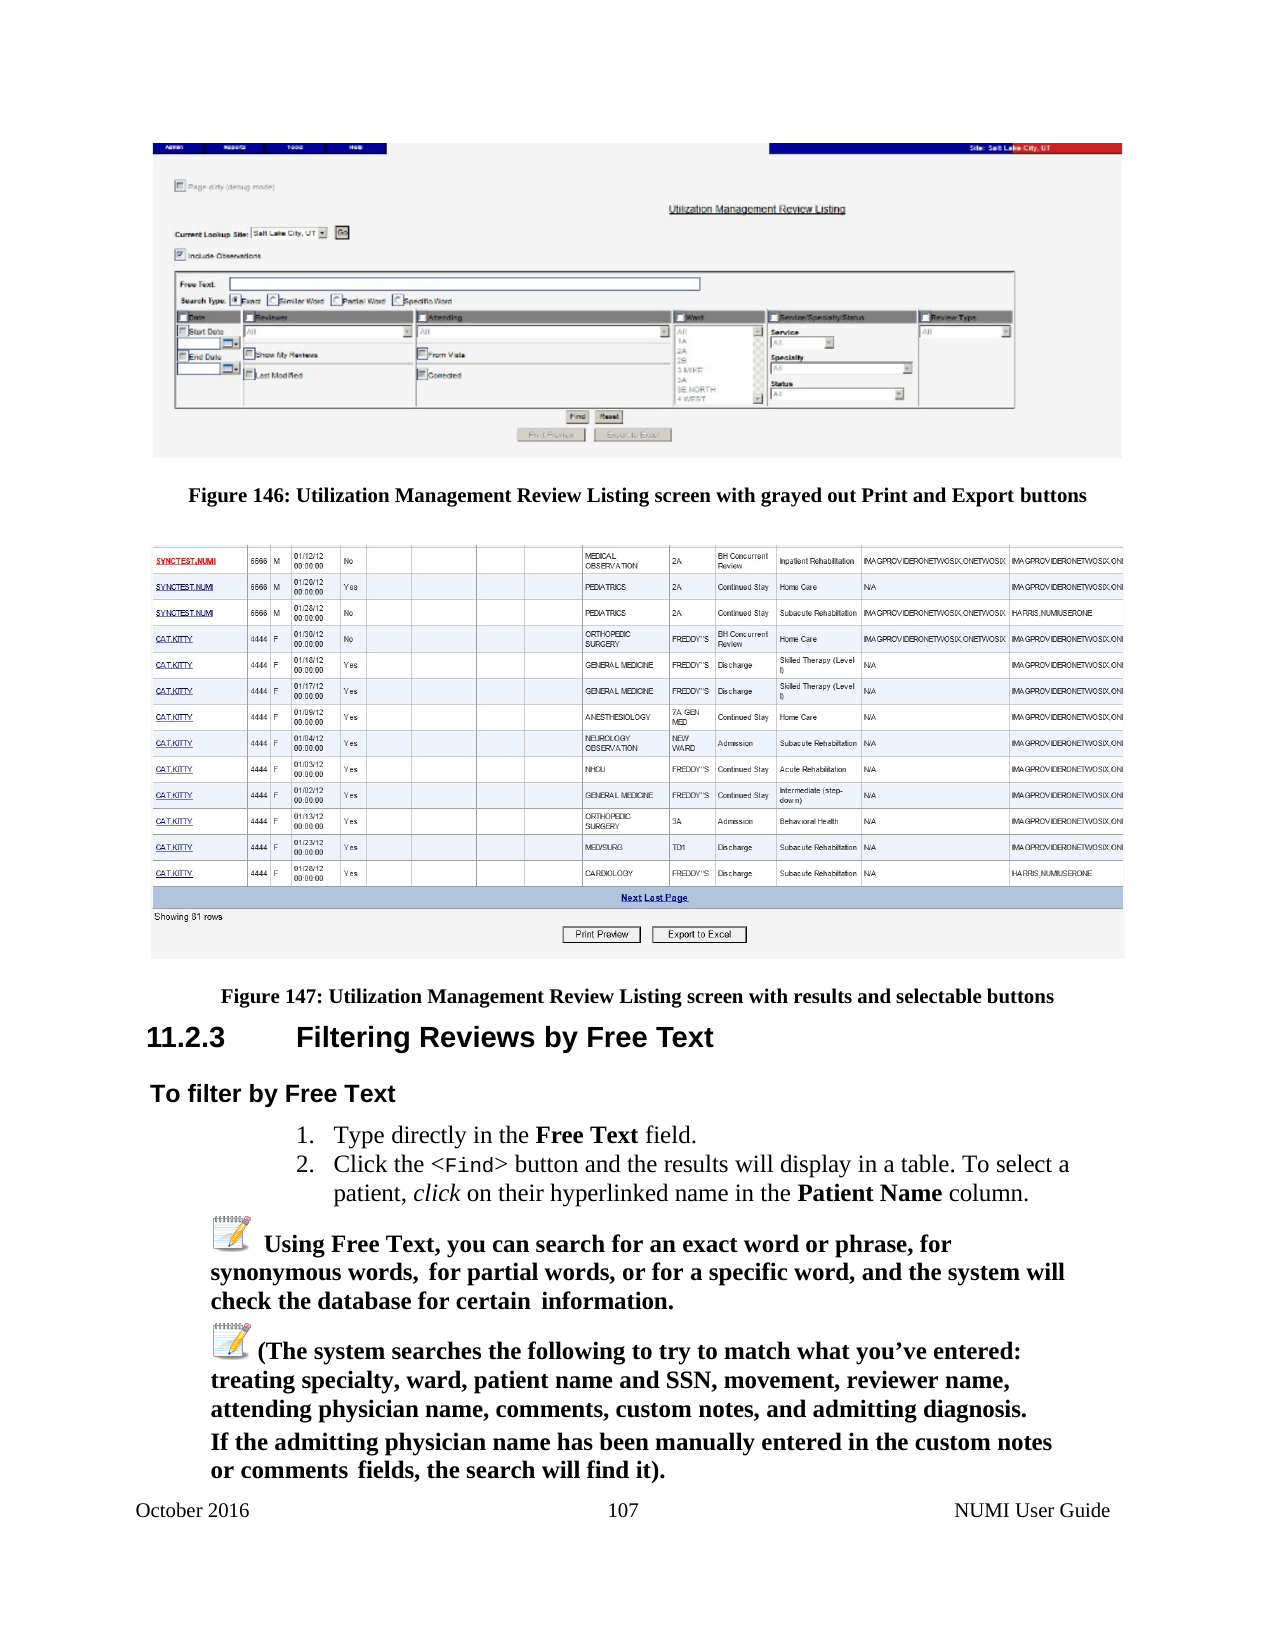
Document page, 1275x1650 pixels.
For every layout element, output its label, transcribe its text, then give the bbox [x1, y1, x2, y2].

text Figure 146: Utilization Management Review Listing screen with grayed out Print and Export buttons [135, 482, 1139, 507]
picture [152, 143, 1123, 458]
text (The system searches the following to try to match what you’ve entered: treating specialty, ward, patient name and SSN, movement, reviewer name, attending physician name, comments, custom notes, and admitting diagnosis. [210, 1319, 1081, 1423]
text Using Free Text, you can search for an exact word or phrase, for synonymous words, for partial words, or for a specific word, and the system will check the database for certain information. [210, 1211, 1081, 1315]
picture [210, 1319, 252, 1360]
list Click the <Find> button and the results will display in a table. To select a patient, click on their hyperlinked name in the Patient Name column. [296, 1150, 1080, 1207]
picture [150, 545, 1125, 959]
subtitle Filtering Reviews by Free Text [146, 1020, 1139, 1054]
text Figure 147: Utilization Management Review Listing screen with results and selectable buttons [135, 984, 1139, 1008]
picture [210, 1211, 252, 1252]
list Type directly in the Free Text field. [296, 1120, 1139, 1149]
text If the admitting physician name has been manually entered in the custom notes or comments fields, the search will find it). [210, 1427, 1081, 1484]
subtitle To filter by Free Text [150, 1079, 1139, 1108]
